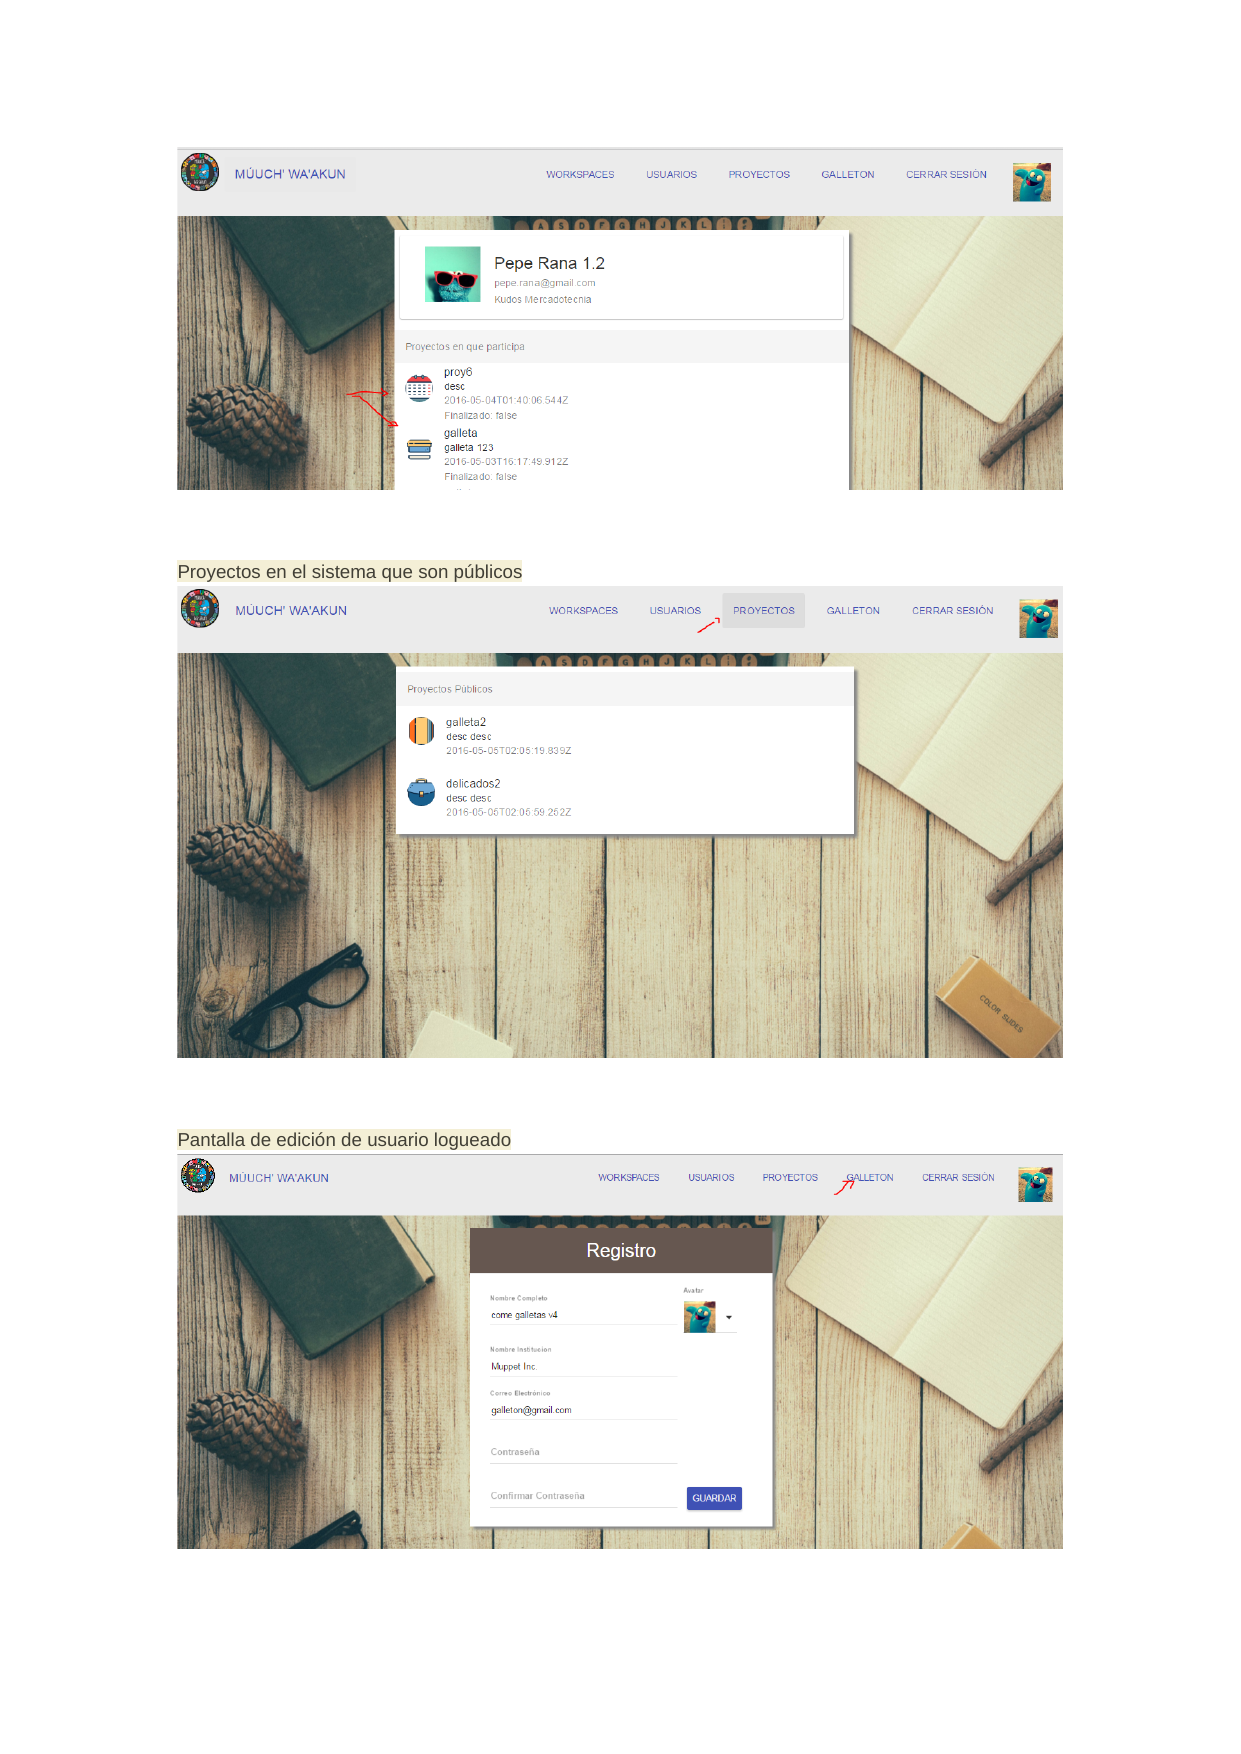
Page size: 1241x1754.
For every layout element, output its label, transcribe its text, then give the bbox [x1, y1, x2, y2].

picture [177, 147, 1063, 490]
picture [177, 1154, 1063, 1549]
text Proyectos en el sistema que son públicos [177, 560, 1063, 586]
text Pantalla de edición de usuario logueado [177, 1129, 1063, 1154]
picture [177, 586, 1063, 1058]
